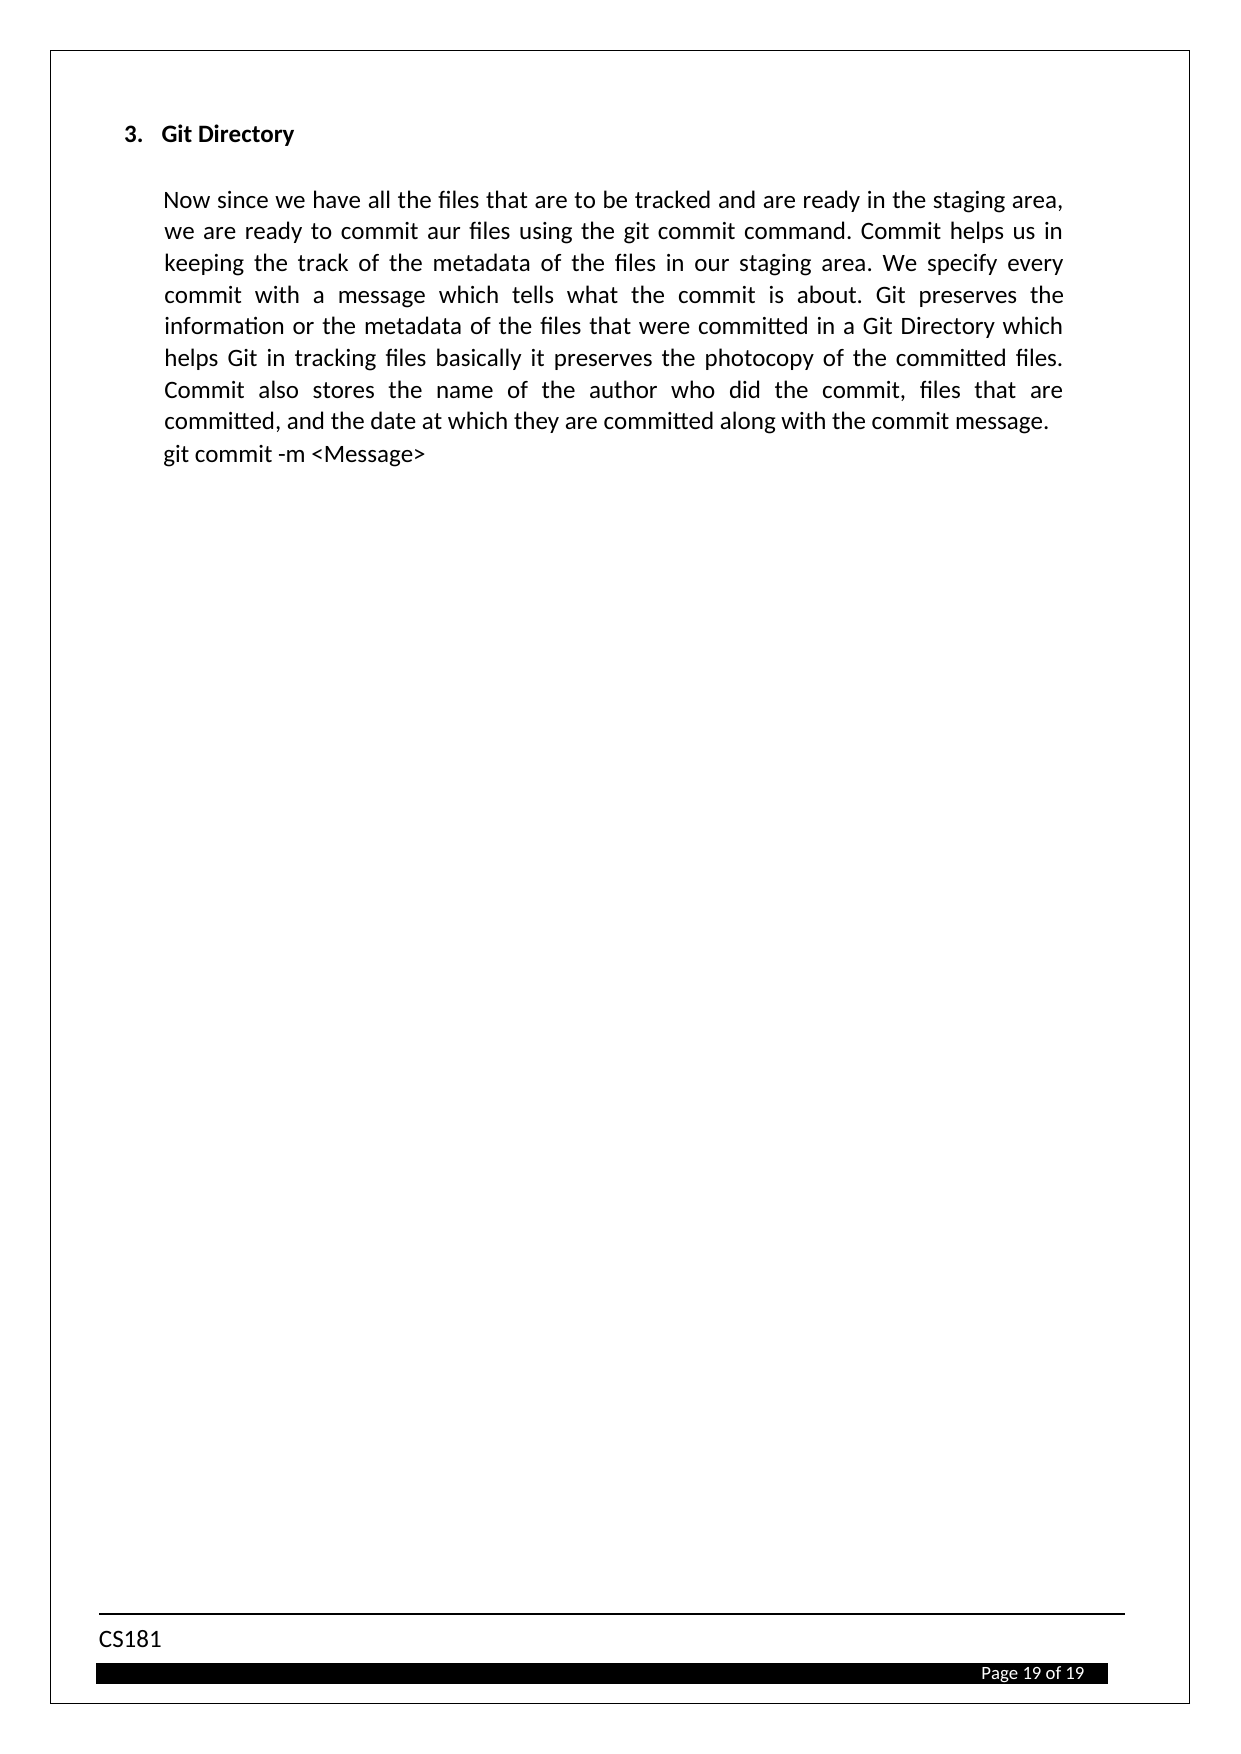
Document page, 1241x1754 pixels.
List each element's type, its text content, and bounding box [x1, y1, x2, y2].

subtitle Git Directory [124, 118, 1146, 148]
text git commit -m <Message> [163, 438, 1065, 468]
text Now since we have all the files that are to be tracked and are ready in the staging area, we are ready to commit aur files using the git commit command. Commit helps us in keeping the track of the metadata of the files in our staging area. We specify every commit with a message which tells what the commit is about. Git preserves the information or the metadata of the files that were committed in a Git Directory which helps Git in tracking files basically it preserves the photocopy of the committed files. Commit also stores the name of the author who did the commit, files that are committed, and the date at which they are committed along with the commit message. [163, 184, 1065, 436]
picture [83, 1618, 1085, 1648]
